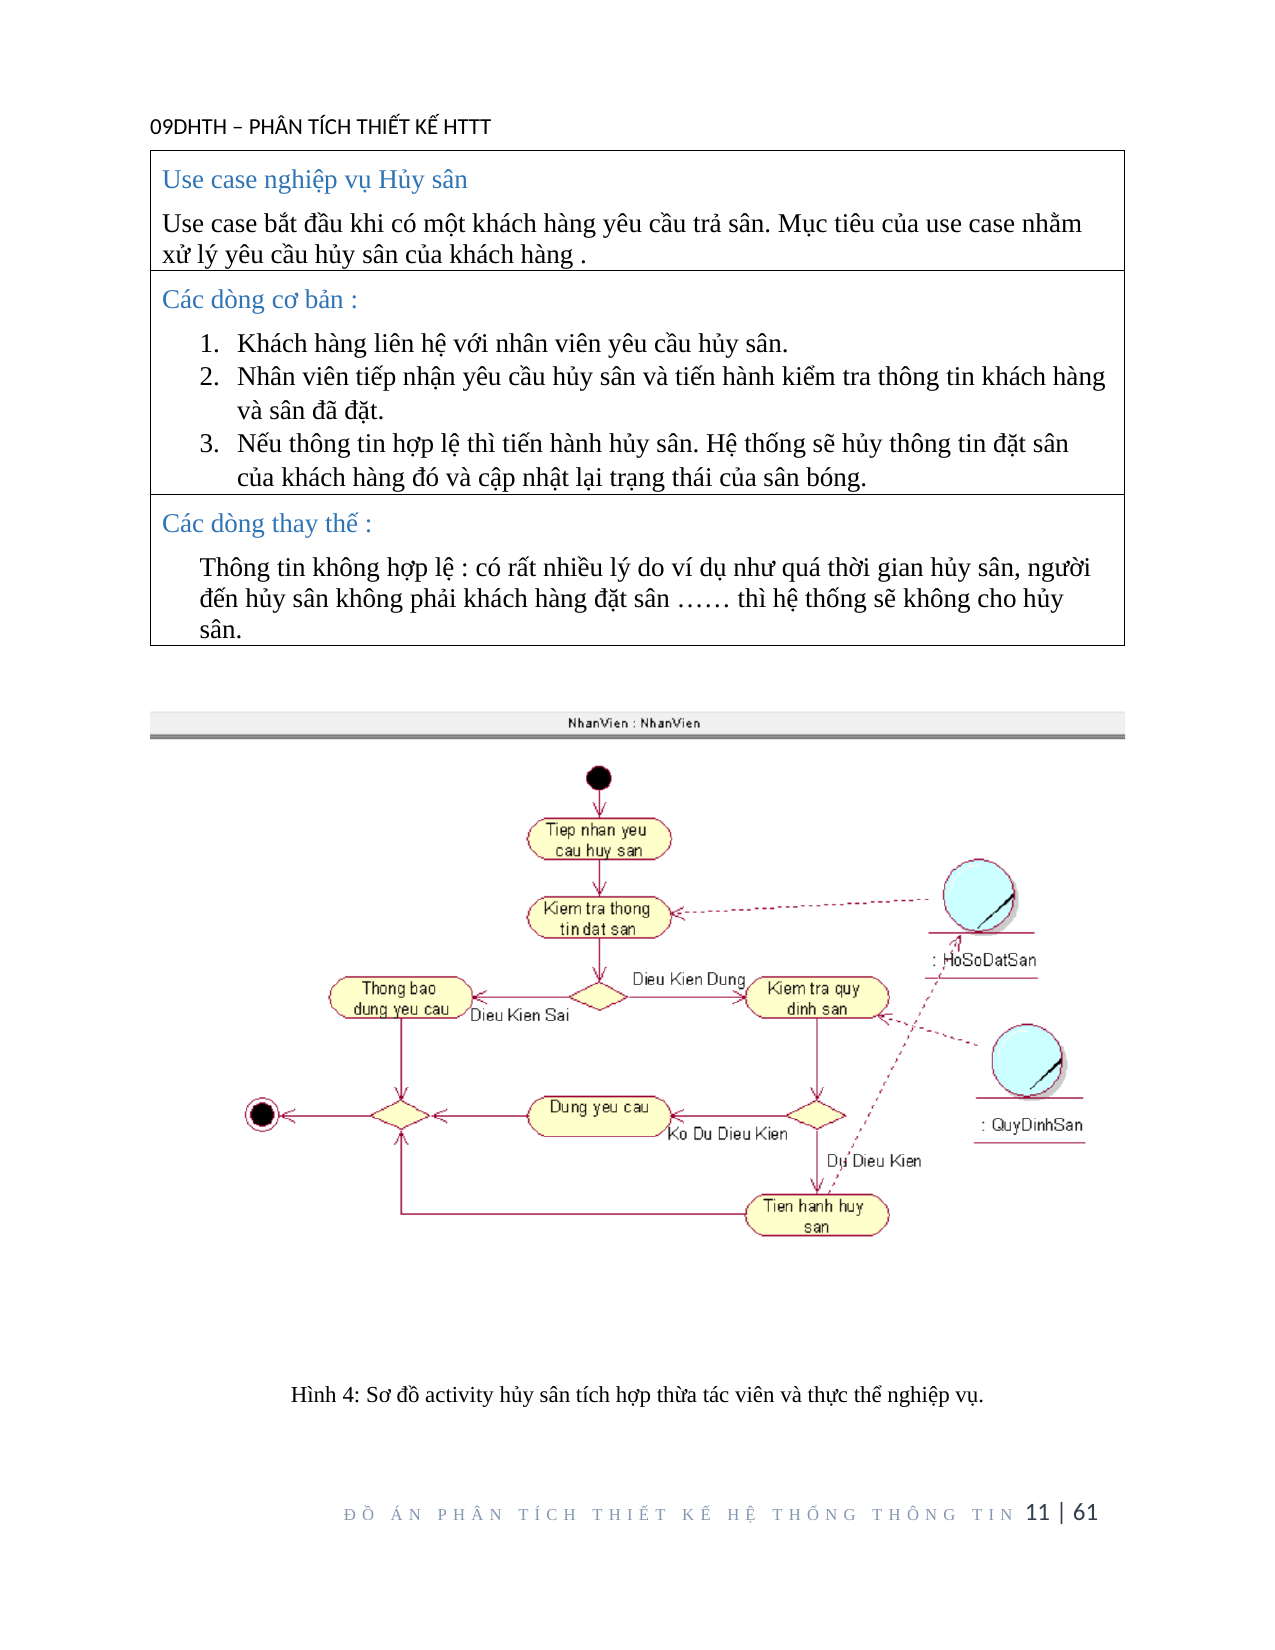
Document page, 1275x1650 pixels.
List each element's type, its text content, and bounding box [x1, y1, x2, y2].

text Hình 4: Sơ đồ activity hủy sân tích hợp thừa tác viên và thực thể nghiệp vụ. [150, 1381, 1125, 1407]
table_cell Các dòng thay thế : Thông tin không hợp lệ : có rất nhiều lý do ví dụ như quá thời gian hủy sân, người đến hủy sân không phải khách hàng đặt sân …… thì hệ thống sẽ không cho hủy sân. [151, 495, 1124, 645]
table_cell Các dòng cơ bản : Khách hàng liên hệ với nhân viên yêu cầu hủy sân. Nhân viên tiếp nhận yêu cầu hủy sân và tiến hành kiểm tra thông tin khách hàng và sân đã đặt. Nếu thông tin hợp lệ thì tiến hành hủy sân. Hệ thống sẽ hủy thông tin đặt sân của khách hàng đó và cập nhật lại trạng thái của sân bóng. [151, 271, 1124, 494]
table_header Use case nghiệp vụ Hủy sân Use case bắt đầu khi có một khách hàng yêu cầu trả sân. Mục tiêu của use case nhằm xử lý yêu cầu hủy sân của khách hàng . [151, 151, 1124, 269]
picture [150, 711, 1125, 1361]
